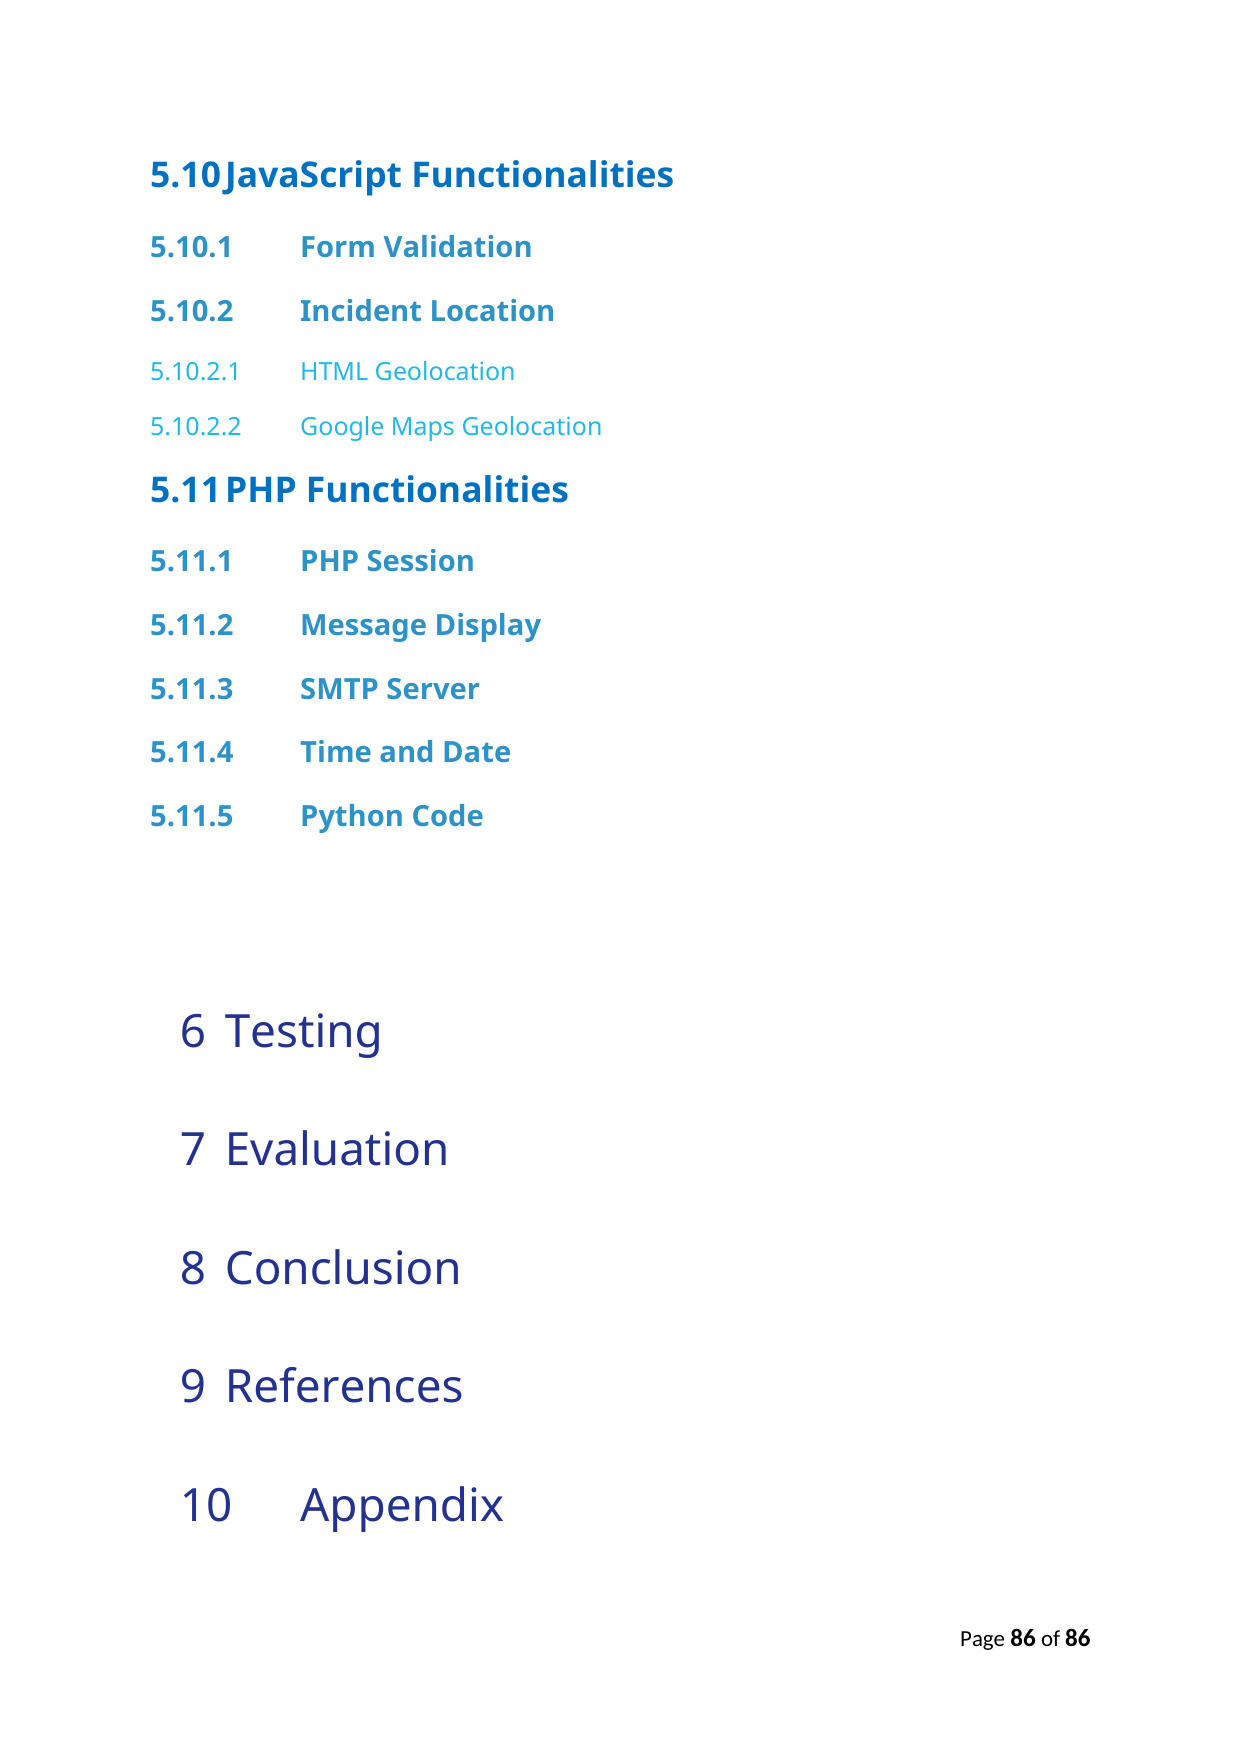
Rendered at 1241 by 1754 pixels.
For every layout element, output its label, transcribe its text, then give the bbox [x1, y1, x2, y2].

subtitle JavaScript Functionalities [150, 150, 1090, 198]
subtitle PHP Session [150, 541, 1090, 580]
subtitle HTML Geolocation [150, 354, 1090, 388]
subtitle Google Maps Geolocation [150, 409, 1090, 443]
subtitle Time and Date [150, 732, 1090, 771]
subtitle Testing [179, 998, 1090, 1061]
subtitle Conclusion [179, 1235, 1090, 1298]
subtitle References [179, 1354, 1090, 1416]
subtitle Evaluation [179, 1117, 1090, 1179]
subtitle Appendix [179, 1472, 1090, 1535]
subtitle PHP Functionalities [150, 464, 1090, 512]
subtitle Message Display [150, 604, 1090, 644]
subtitle SMTP Server [150, 668, 1090, 708]
subtitle Python Code [150, 795, 1090, 835]
subtitle Form Validation [150, 226, 1090, 266]
subtitle Incident Location [150, 290, 1090, 330]
